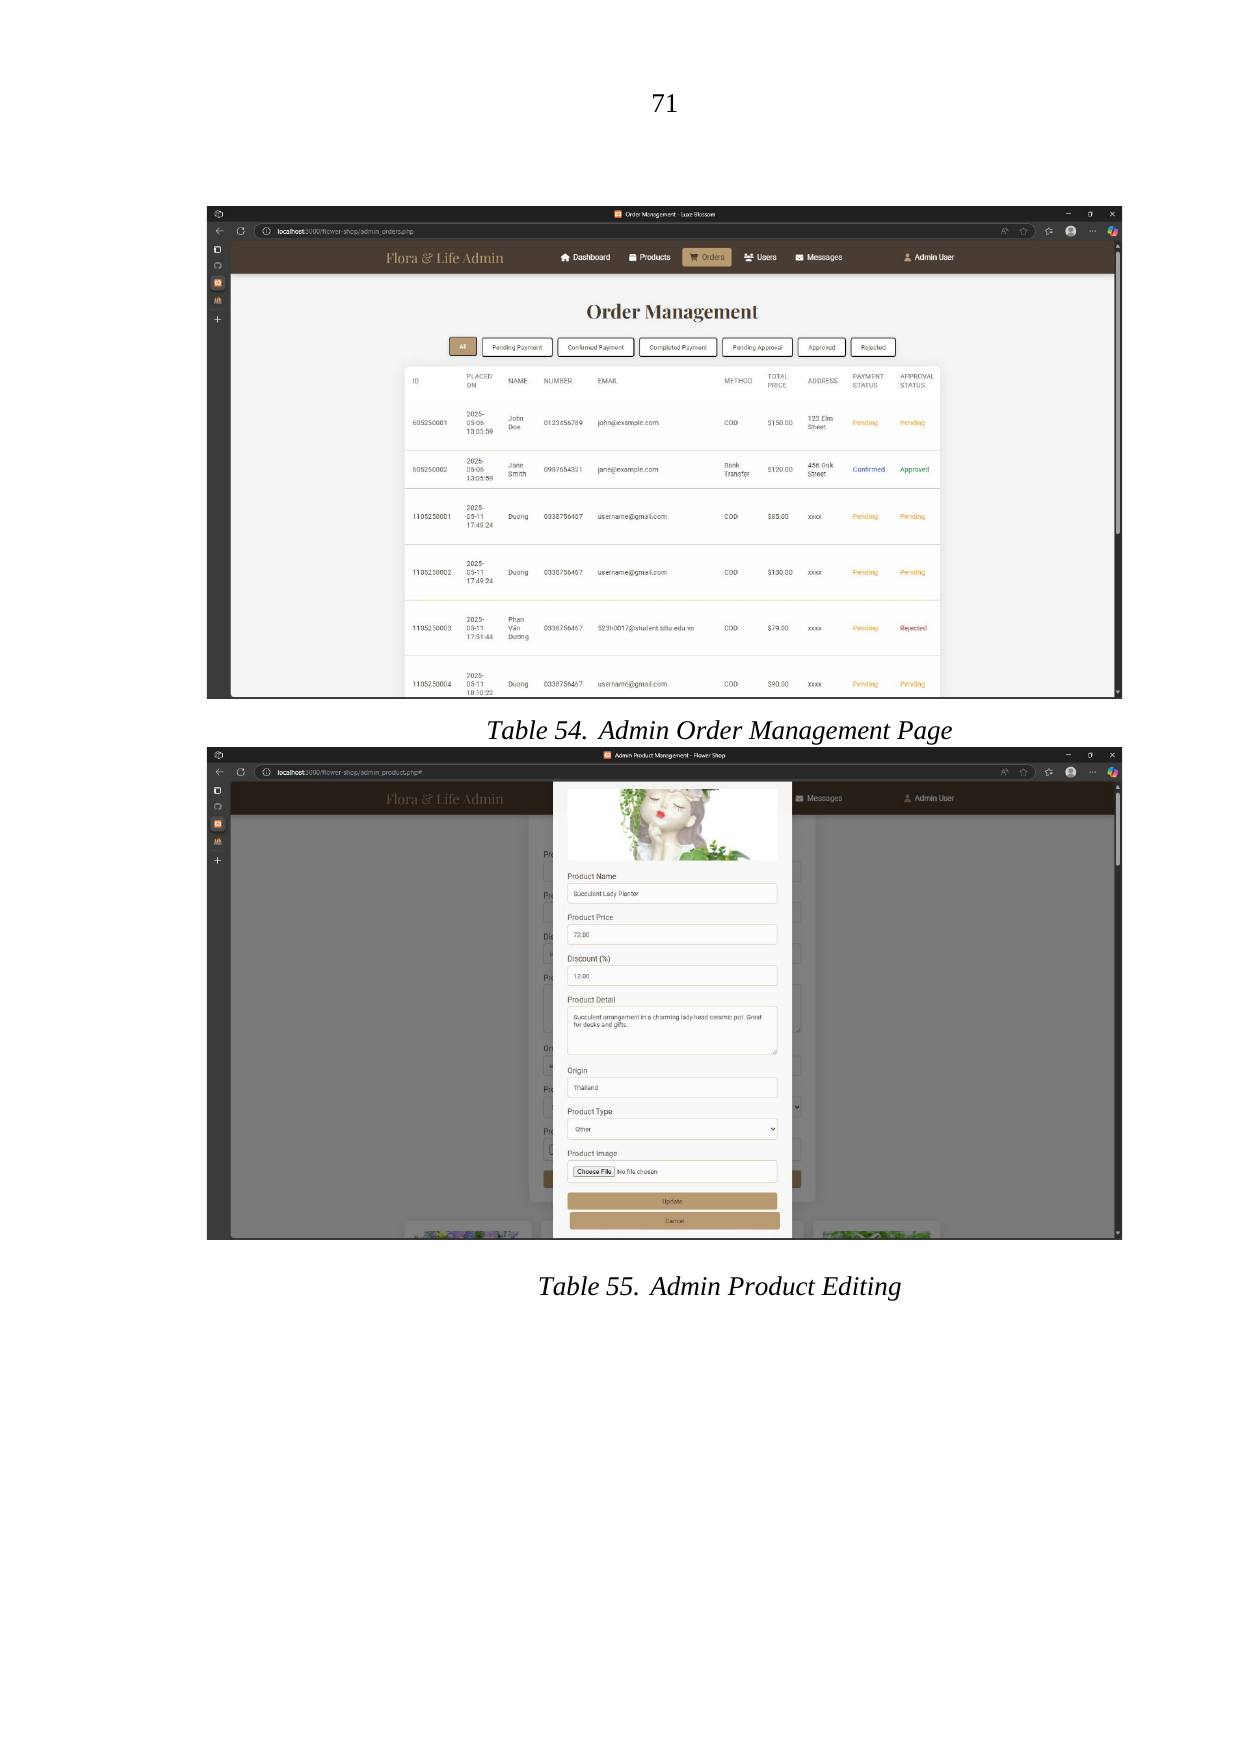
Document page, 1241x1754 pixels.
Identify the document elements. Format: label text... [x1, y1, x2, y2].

text Admin Product Editing [319, 1240, 1122, 1302]
text Admin Order Management Page [319, 699, 1122, 745]
picture [206, 206, 1123, 699]
picture [206, 747, 1123, 1240]
